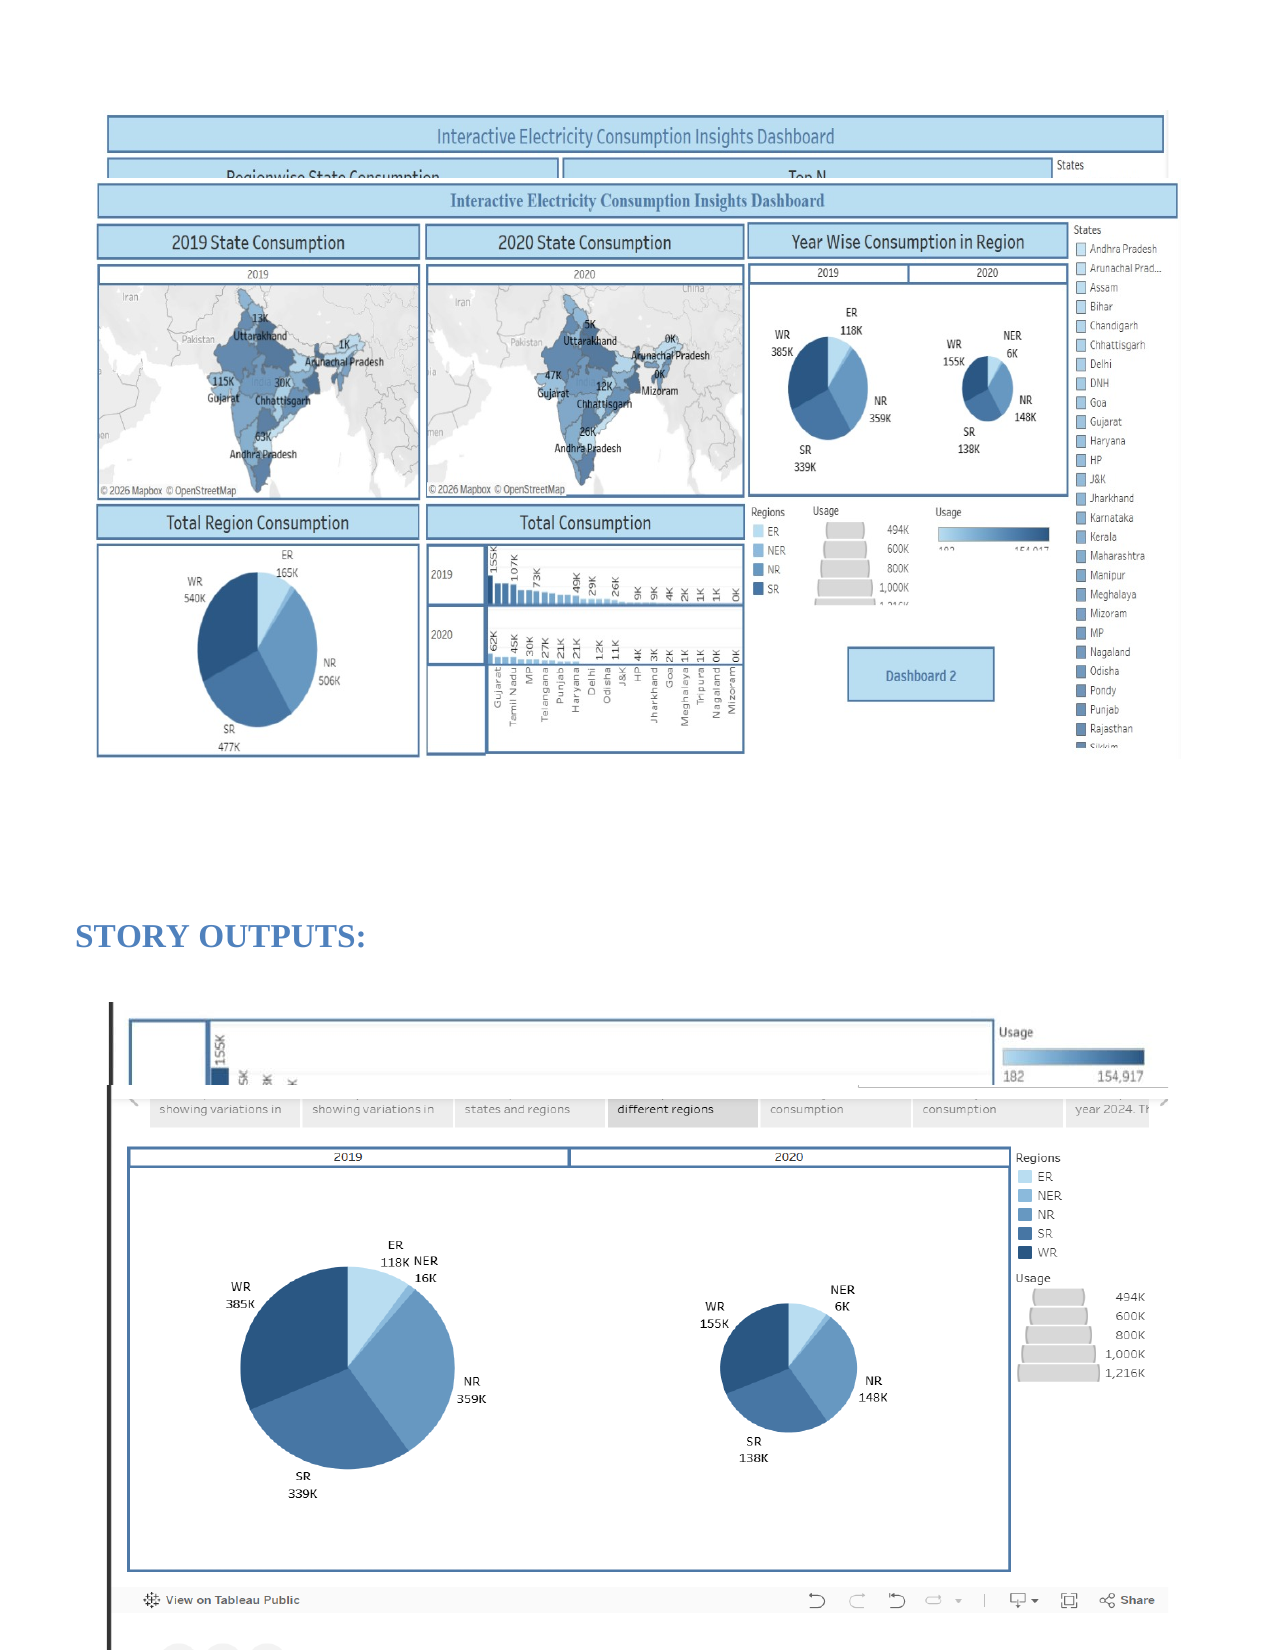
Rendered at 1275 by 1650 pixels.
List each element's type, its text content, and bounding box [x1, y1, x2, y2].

text STORY OUTPUTS: [75, 916, 1200, 954]
picture [106, 1002, 1169, 1650]
picture [94, 110, 1181, 759]
